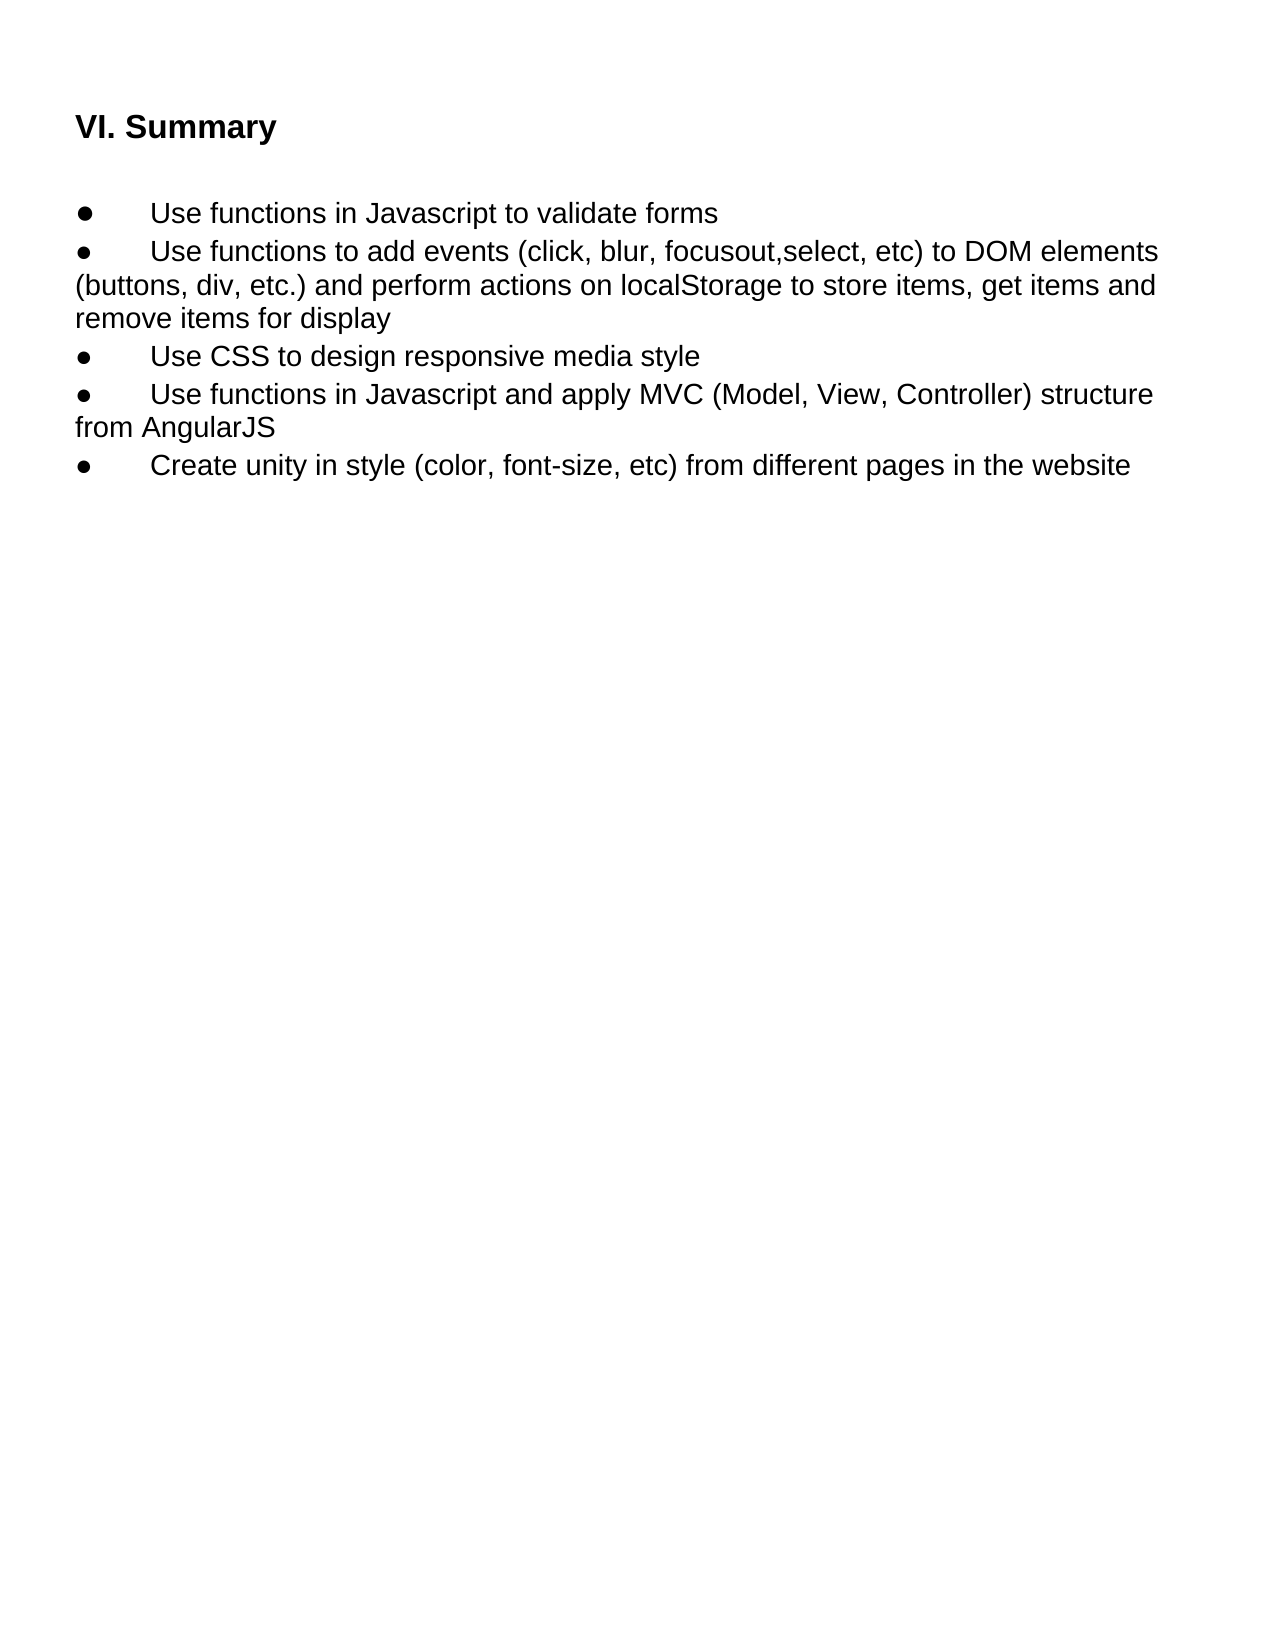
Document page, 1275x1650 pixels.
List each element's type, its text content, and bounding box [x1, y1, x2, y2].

subtitle ● Use functions in Javascript to validate forms [75, 192, 1197, 230]
subtitle ● Use functions to add events (click, blur, focusout,select, etc) to DOM elements (buttons, div, etc.) and perform actions on localStorage to store items, get items and remove items for display [75, 234, 1197, 335]
subtitle ● Use functions in Javascript and apply MVC (Model, View, Controller) structure from AngularJS [75, 377, 1197, 444]
subtitle ● Create unity in style (color, font-size, etc) from different pages in the website [75, 448, 1197, 482]
subtitle ● Use CSS to design responsive media style [75, 339, 1197, 373]
subtitle VI. Summary [75, 107, 1197, 145]
